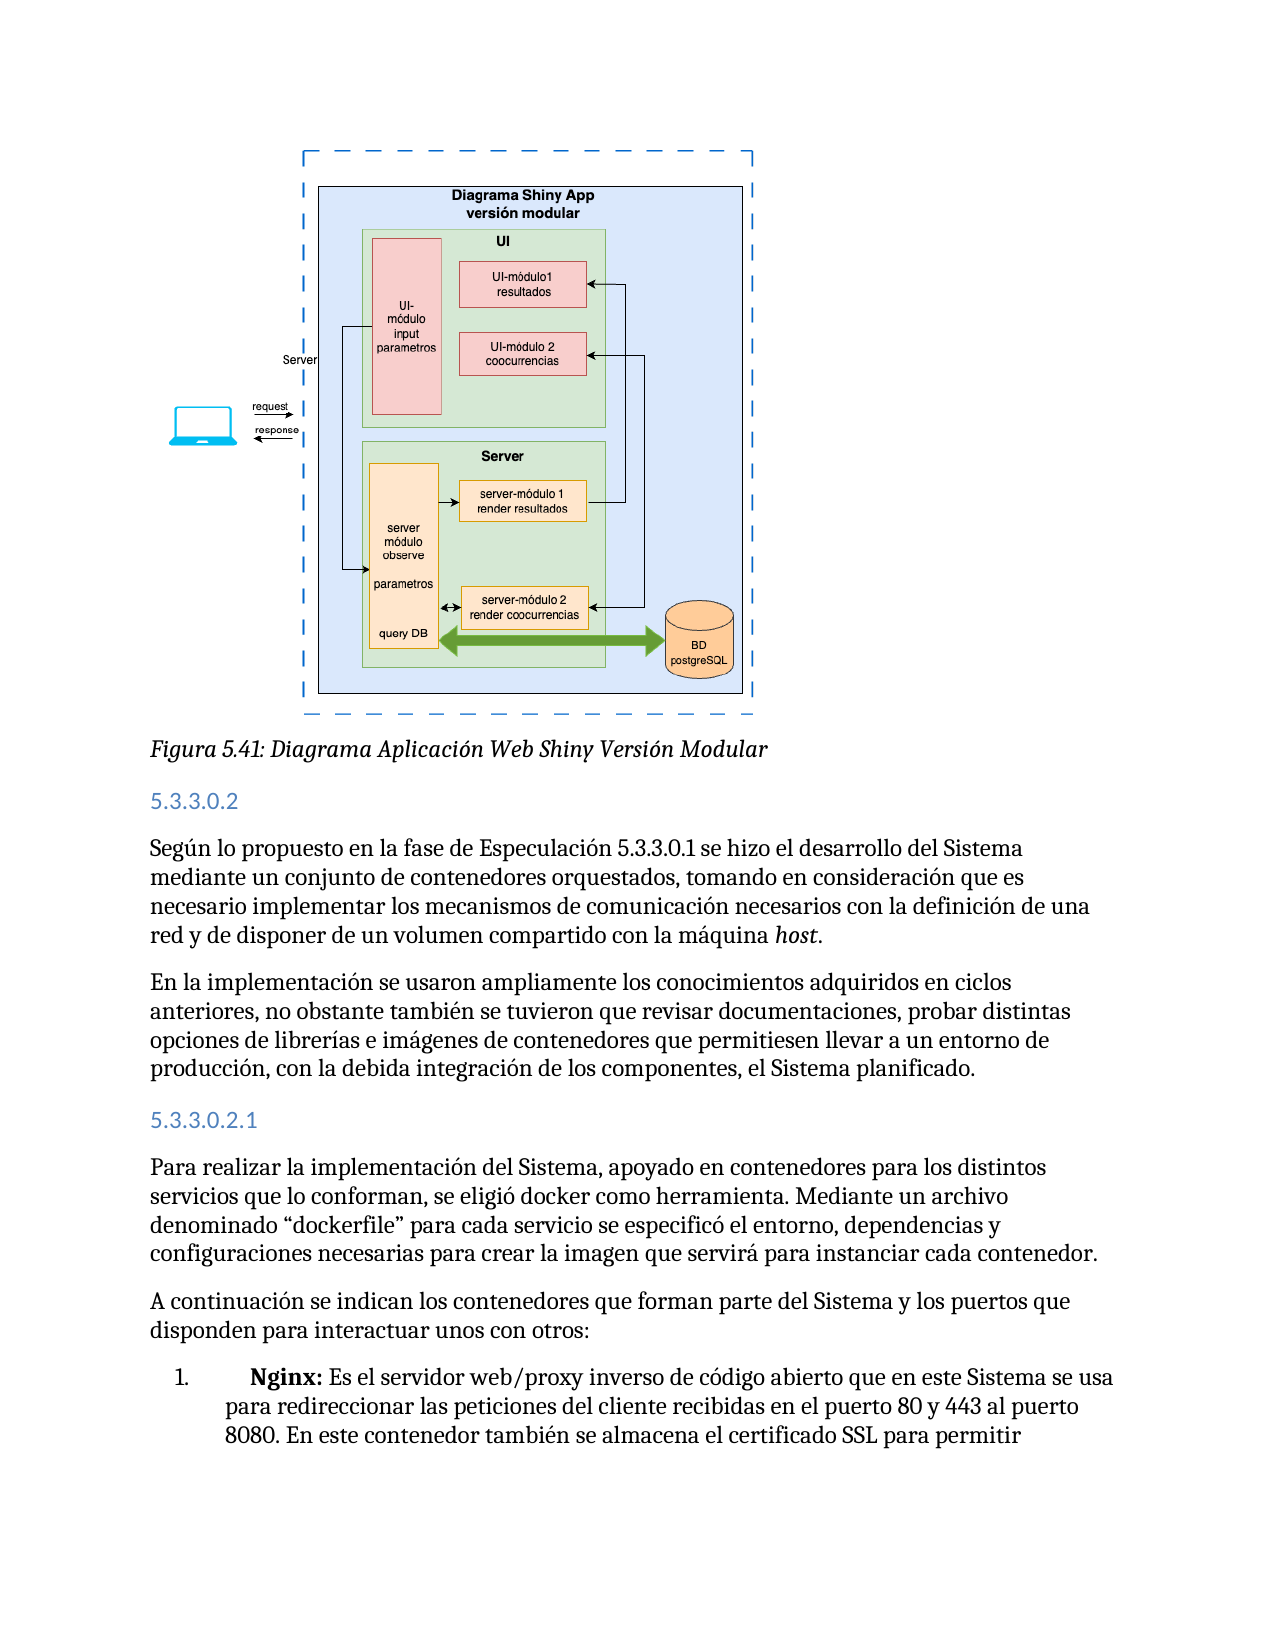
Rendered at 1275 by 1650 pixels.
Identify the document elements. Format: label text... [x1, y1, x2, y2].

text Para realizar la implementación del Sistema, apoyado en contenedores para los distintos servicios que lo conforman, se eligió docker como herramienta. Mediante un archivo denominado “dockerfile” para cada servicio se especificó el entorno, dependencias y configuraciones necesarias para crear la imagen que servirá para instanciar cada contenedor. [150, 1153, 1125, 1268]
picture [177, 409, 229, 436]
text Figura 5.41: Diagrama Aplicación Web Shiny Versión Modular [150, 735, 1125, 764]
text En la implementación se usaron ampliamente los conocimientos adquiridos en ciclos anteriores, no obstante también se tuvieron que revisar documentaciones, probar distintas opciones de librerías e imágenes de contenedores que permitiesen llevar a un entorno de producción, con la debida integración de los componentes, el Sistema planificado. [150, 968, 1125, 1083]
text A continuación se indican los contenedores que forman parte del Sistema y los puertos que disponden para interactuar unos con otros: [150, 1287, 1125, 1344]
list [175, 1363, 1125, 1449]
text Según lo propuesto en la fase de Especulación 5.3.3.0.1 se hizo el desarrollo del Sistema mediante un conjunto de contenedores orquestados, tomando en consideración que es necesario implementar los mecanismos de comunicación necesarios con la definición de una red y de disponer de un volumen compartido con la máquina host. [150, 834, 1125, 949]
subtitle 5.3.3.0.2 Colaboración: [150, 785, 1125, 816]
subtitle 5.3.3.0.2.1 Contenedores: [150, 1104, 1125, 1134]
picture [168, 150, 754, 715]
